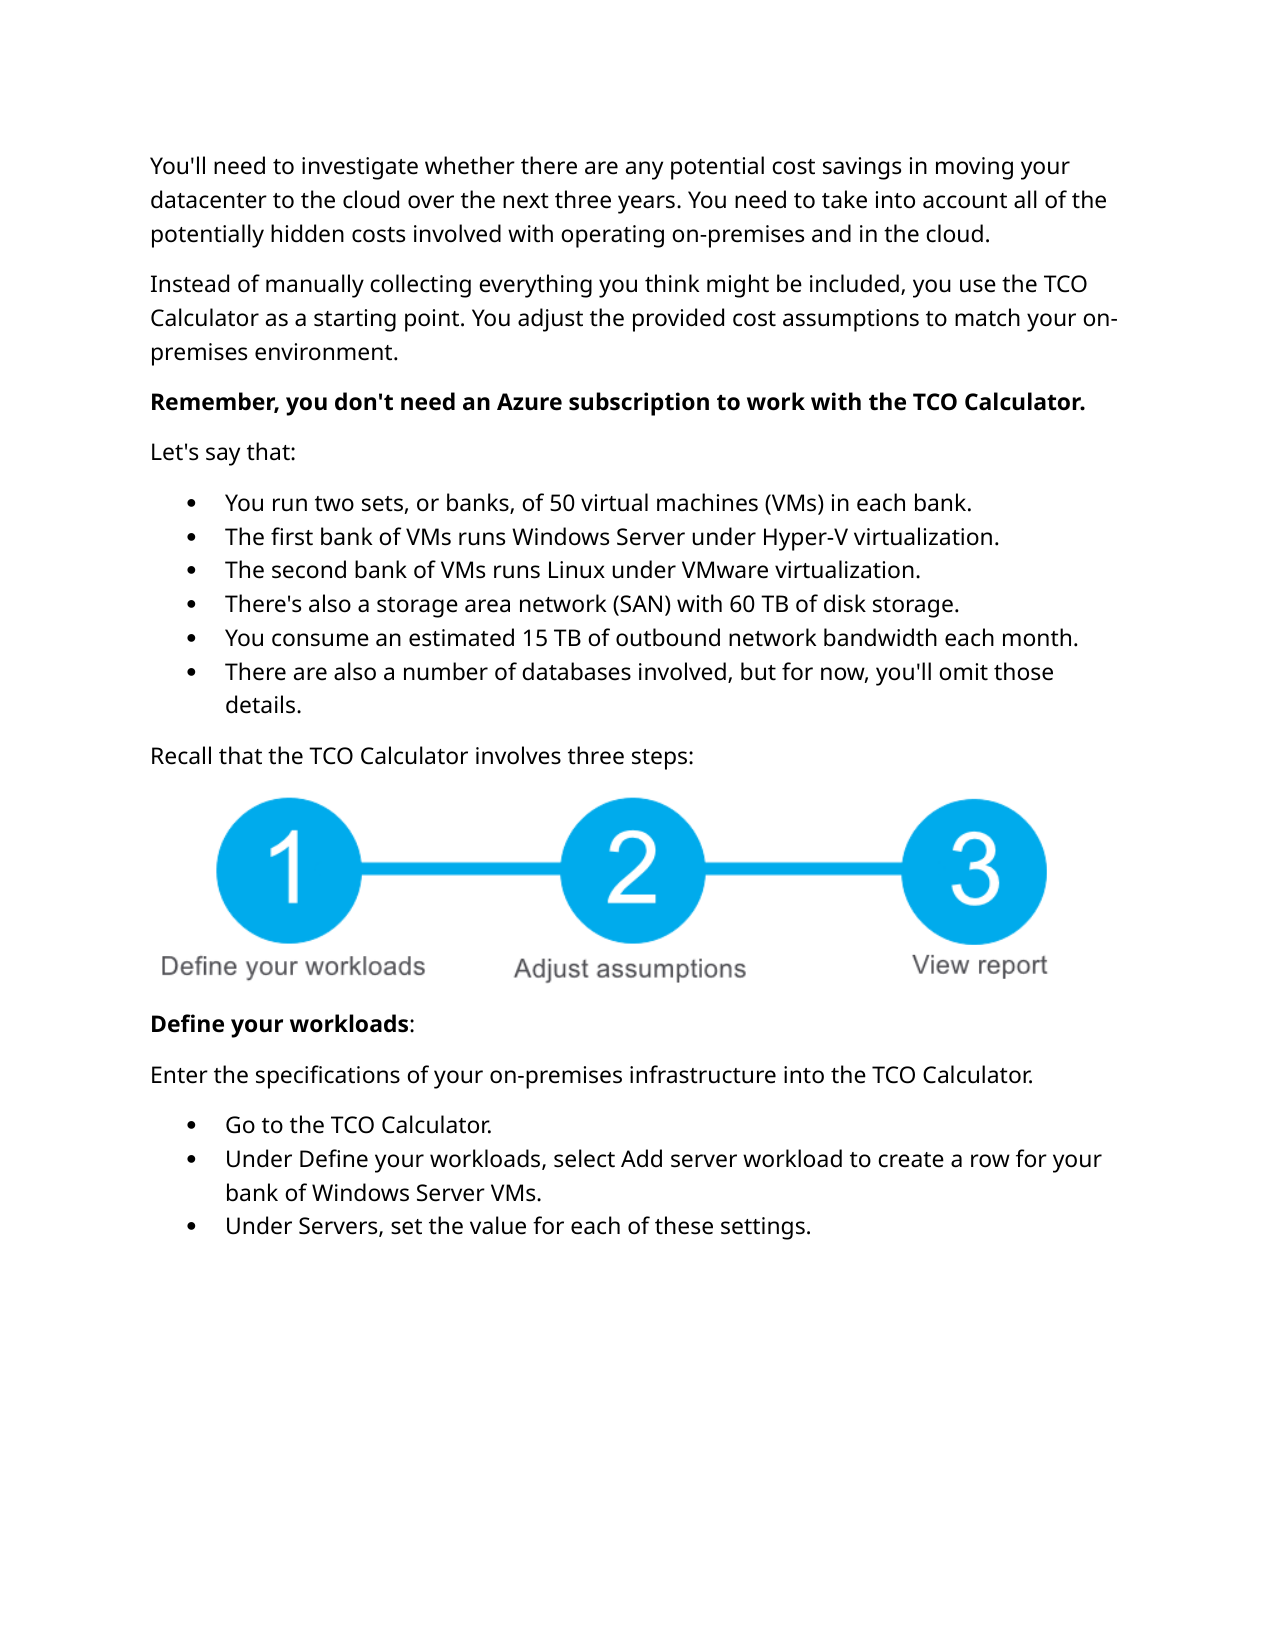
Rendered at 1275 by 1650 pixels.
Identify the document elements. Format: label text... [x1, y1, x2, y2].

picture [150, 790, 1125, 989]
text Recall that the TCO Calculator involves three steps: [150, 739, 1125, 771]
list Go to the TCO Calculator. [187, 1109, 1125, 1140]
list You consume an estimated 15 TB of outbound network bandwidth each month. [187, 622, 1125, 653]
text Remember, you don't need an Azure subscription to work with the TCO Calculator. [150, 386, 1125, 417]
text Enter the specifications of your on-premises infrastructure into the TCO Calculator. [150, 1058, 1125, 1090]
text You'll need to investigate whether there are any potential cost savings in moving your datacenter to the cloud over the next three years. You need to take into account all of the potentially hidden costs involved with operating on-premises and in the cloud. [150, 150, 1125, 249]
list There's also a storage area network (SAN) with 60 TB of disk storage. [187, 588, 1125, 619]
list The second bank of VMs runs Linux under VMware virtualization. [187, 554, 1125, 585]
list You run two sets, or banks, of 50 virtual machines (VMs) in each bank. [187, 487, 1125, 518]
text Let's say that: [150, 436, 1125, 467]
text Instead of manually collecting everything you think might be included, you use the TCO Calculator as a starting point. You adjust the provided cost assumptions to match your on-premises environment. [150, 268, 1125, 367]
list The first bank of VMs runs Windows Server under Hyper-V virtualization. [187, 520, 1125, 552]
list There are also a number of databases involved, but for now, you'll omit those details. [187, 655, 1125, 720]
list Under Define your workloads, select Add server workload to create a row for your bank of Windows Server VMs. [187, 1143, 1125, 1208]
text Define your workloads: [150, 1008, 1125, 1039]
list Under Servers, set the value for each of these settings. [187, 1210, 1125, 1241]
